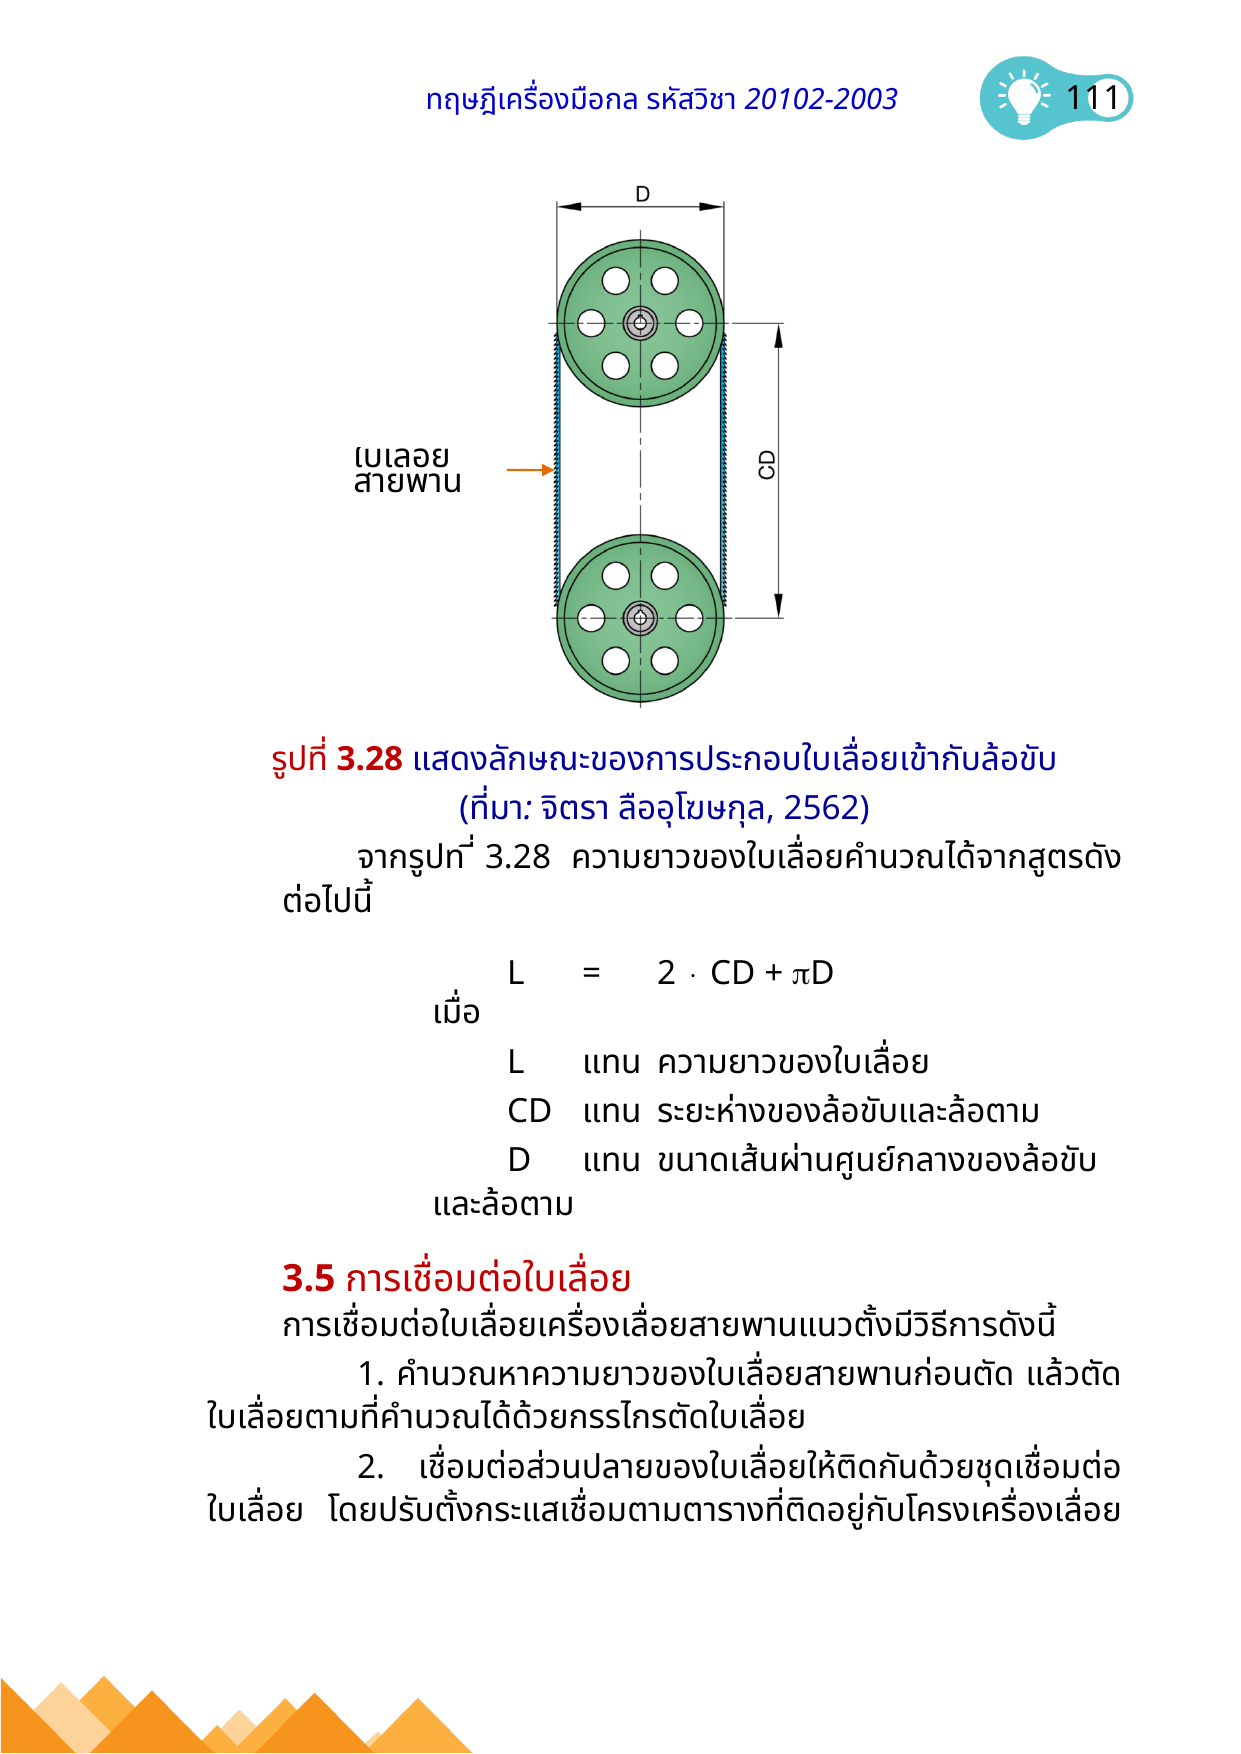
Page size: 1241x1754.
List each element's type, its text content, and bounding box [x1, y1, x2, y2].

text D แทน ขนาดเส้นผ่านศูนย์กลางของล้อขับและล้อตาม [432, 1136, 1122, 1228]
text จากรูปที่ 3.28 ความยาวของใบเลื่อยคำนวณได้จากสูตรดังต่อไปนี้ [282, 833, 1122, 926]
text การเชื่อมต่อใบเลื่อยเครื่องเลื่อยสายพานแนวตั้งมีวิธีการดังนี้ [207, 1306, 1122, 1350]
picture [0, 1556, 1239, 1753]
text 1. คำนวณหาความยาวของใบเลื่อยสายพานก่อนตัด แล้วตัดใบเลื่อยตามที่คำนวณได้ด้วยกรรไกรตัดใบเลื่อย [207, 1350, 1122, 1442]
picture [539, 177, 789, 716]
text L = 2 × CD + πD [432, 949, 1122, 994]
text เมื่อ [207, 994, 1122, 1037]
text รูปที่ 3.28 แสดงลักษณะของการประกอบใบเลื่อยเข้ากับล้อขับ [207, 735, 1122, 784]
text 3.5 การเชื่อมต่อใบเลื่อย [207, 1251, 1122, 1306]
picture [233, 24, 1170, 147]
text (ที่มา: จิตรา ลืออุโฆษกุล, 2562) [207, 784, 1122, 833]
text CD แทน ระยะห่างของล้อขับและล้อตาม [432, 1087, 1122, 1136]
text L แทน ความยาวของใบเลื่อย [432, 1037, 1122, 1087]
